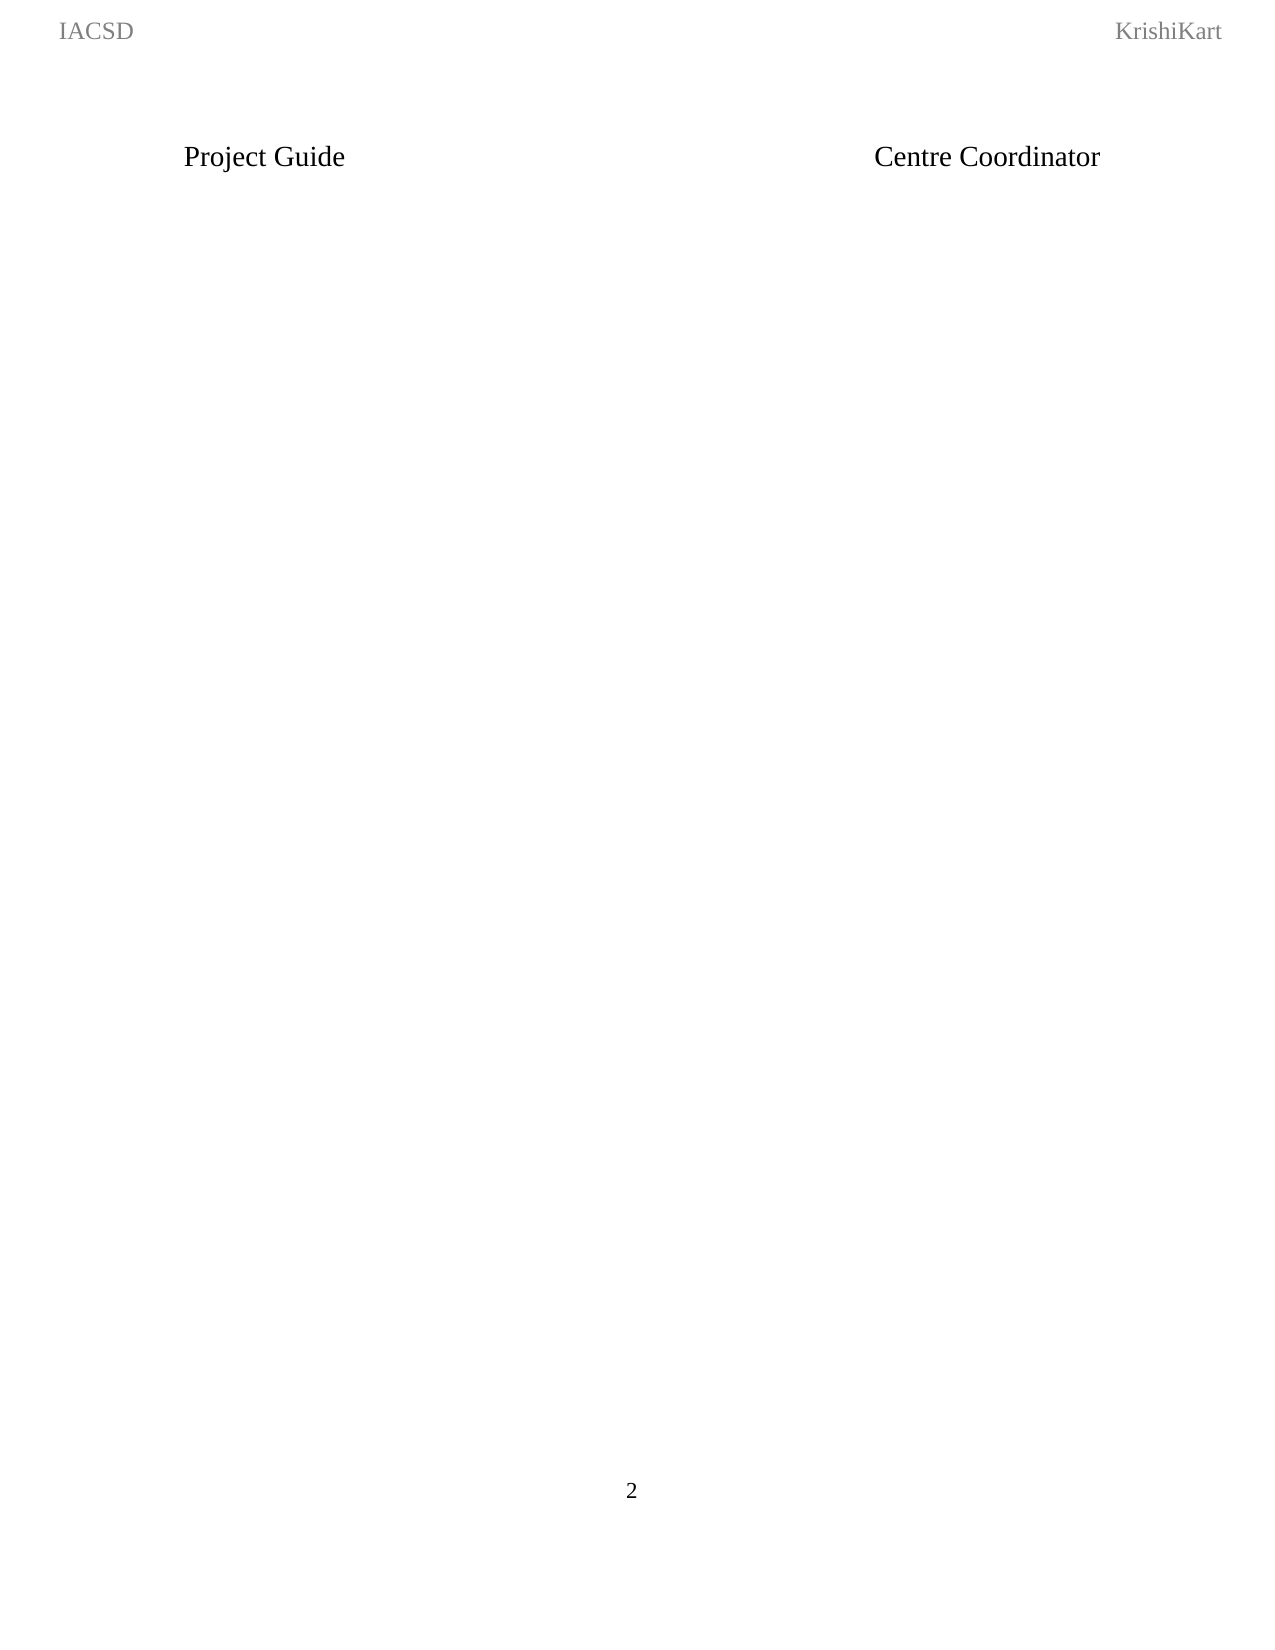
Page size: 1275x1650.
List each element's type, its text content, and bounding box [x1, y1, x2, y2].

text Project Guide Centre Coordinator [184, 139, 1244, 173]
